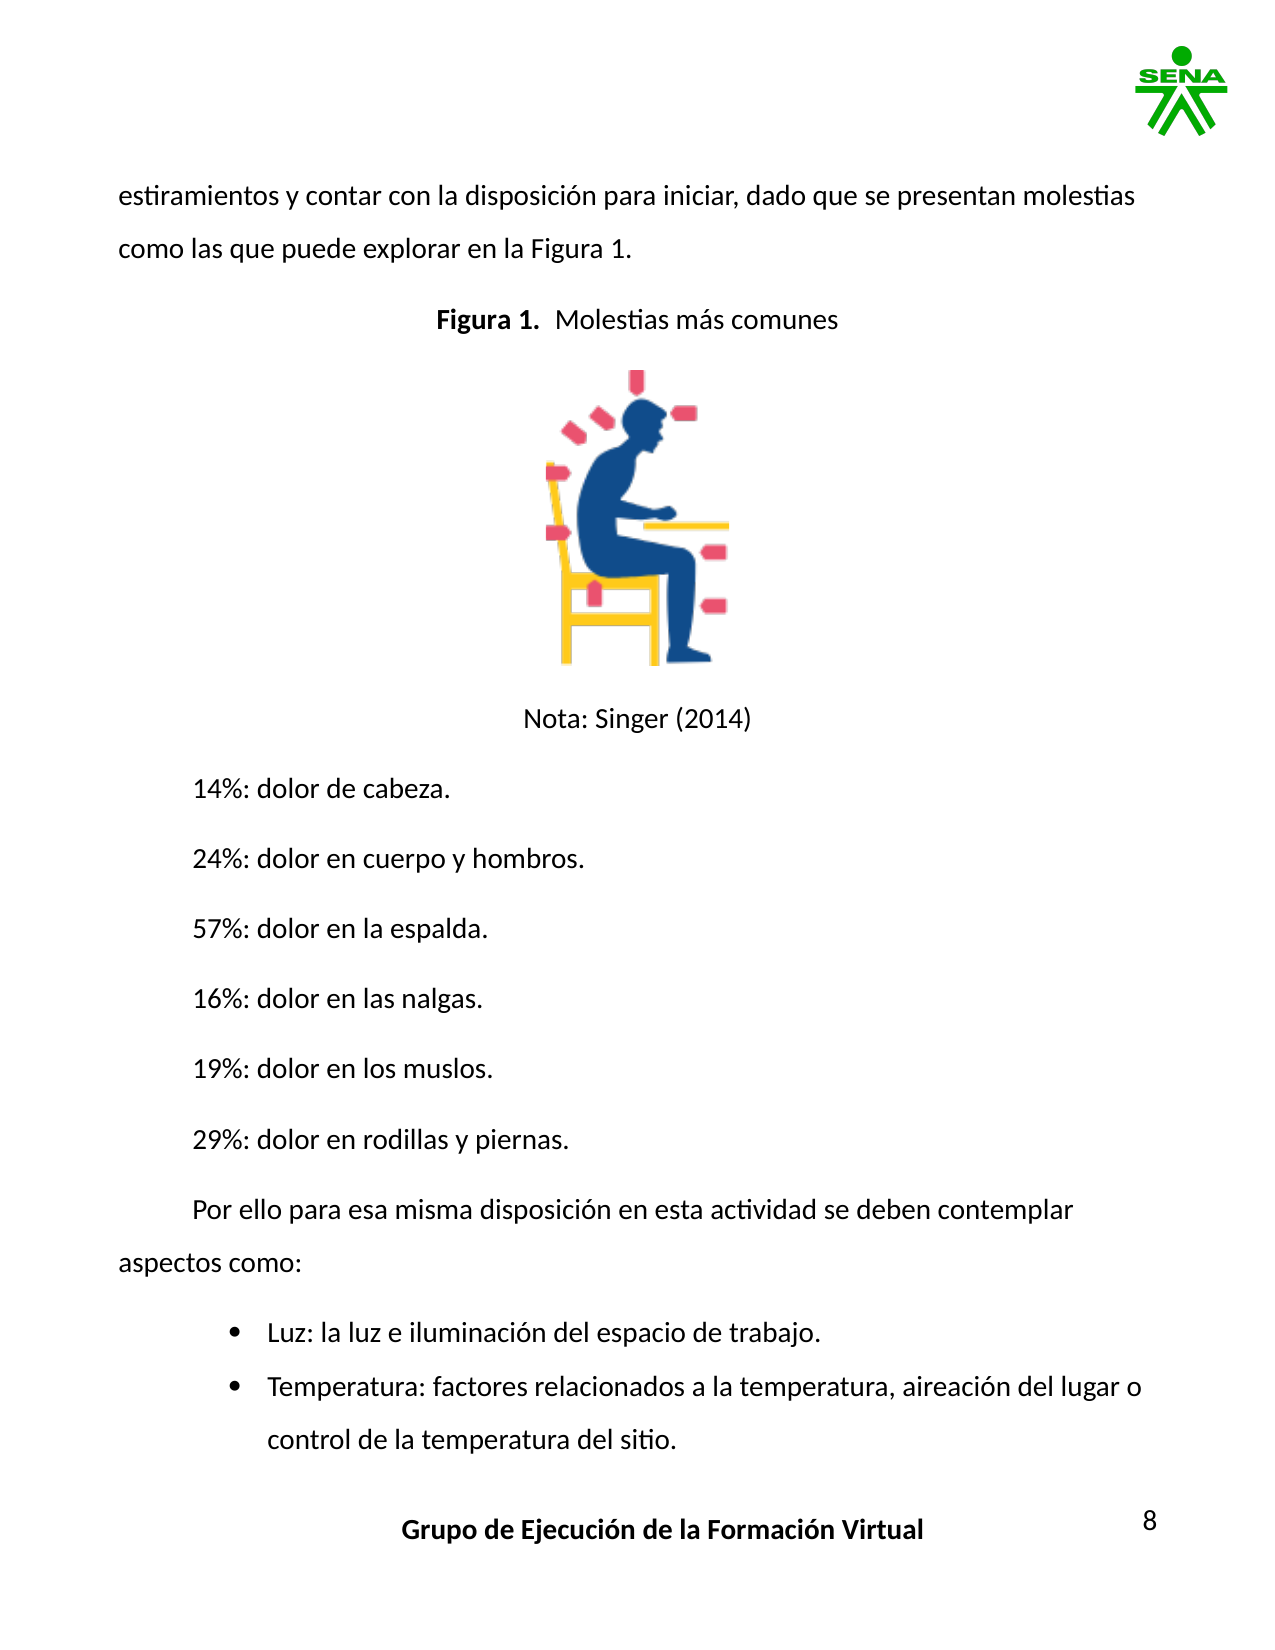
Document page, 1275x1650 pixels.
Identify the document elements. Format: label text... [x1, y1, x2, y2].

text 29%: dolor en rodillas y piernas. [118, 1121, 1157, 1156]
text 19%: dolor en los muslos. [118, 1051, 1157, 1086]
text 57%: dolor en la espalda. [118, 910, 1157, 946]
picture [1135, 46, 1228, 136]
text 16%: dolor en las nalgas. [118, 981, 1157, 1016]
picture [545, 370, 730, 666]
text Molestias más comunes [118, 301, 1157, 336]
text Nota: Singer (2014) [118, 700, 1157, 736]
text 24%: dolor en cuerpo y hombros. [118, 840, 1157, 876]
text 14%: dolor de cabeza. [118, 770, 1157, 806]
text Por ello para esa misma disposición en esta actividad se deben contemplar aspectos como: [118, 1191, 1157, 1280]
list Luz: la luz e iluminación del espacio de trabajo. [229, 1314, 1157, 1350]
list Temperatura: factores relacionados a la temperatura, aireación del lugar o control de la temperatura del sitio. [229, 1368, 1157, 1457]
